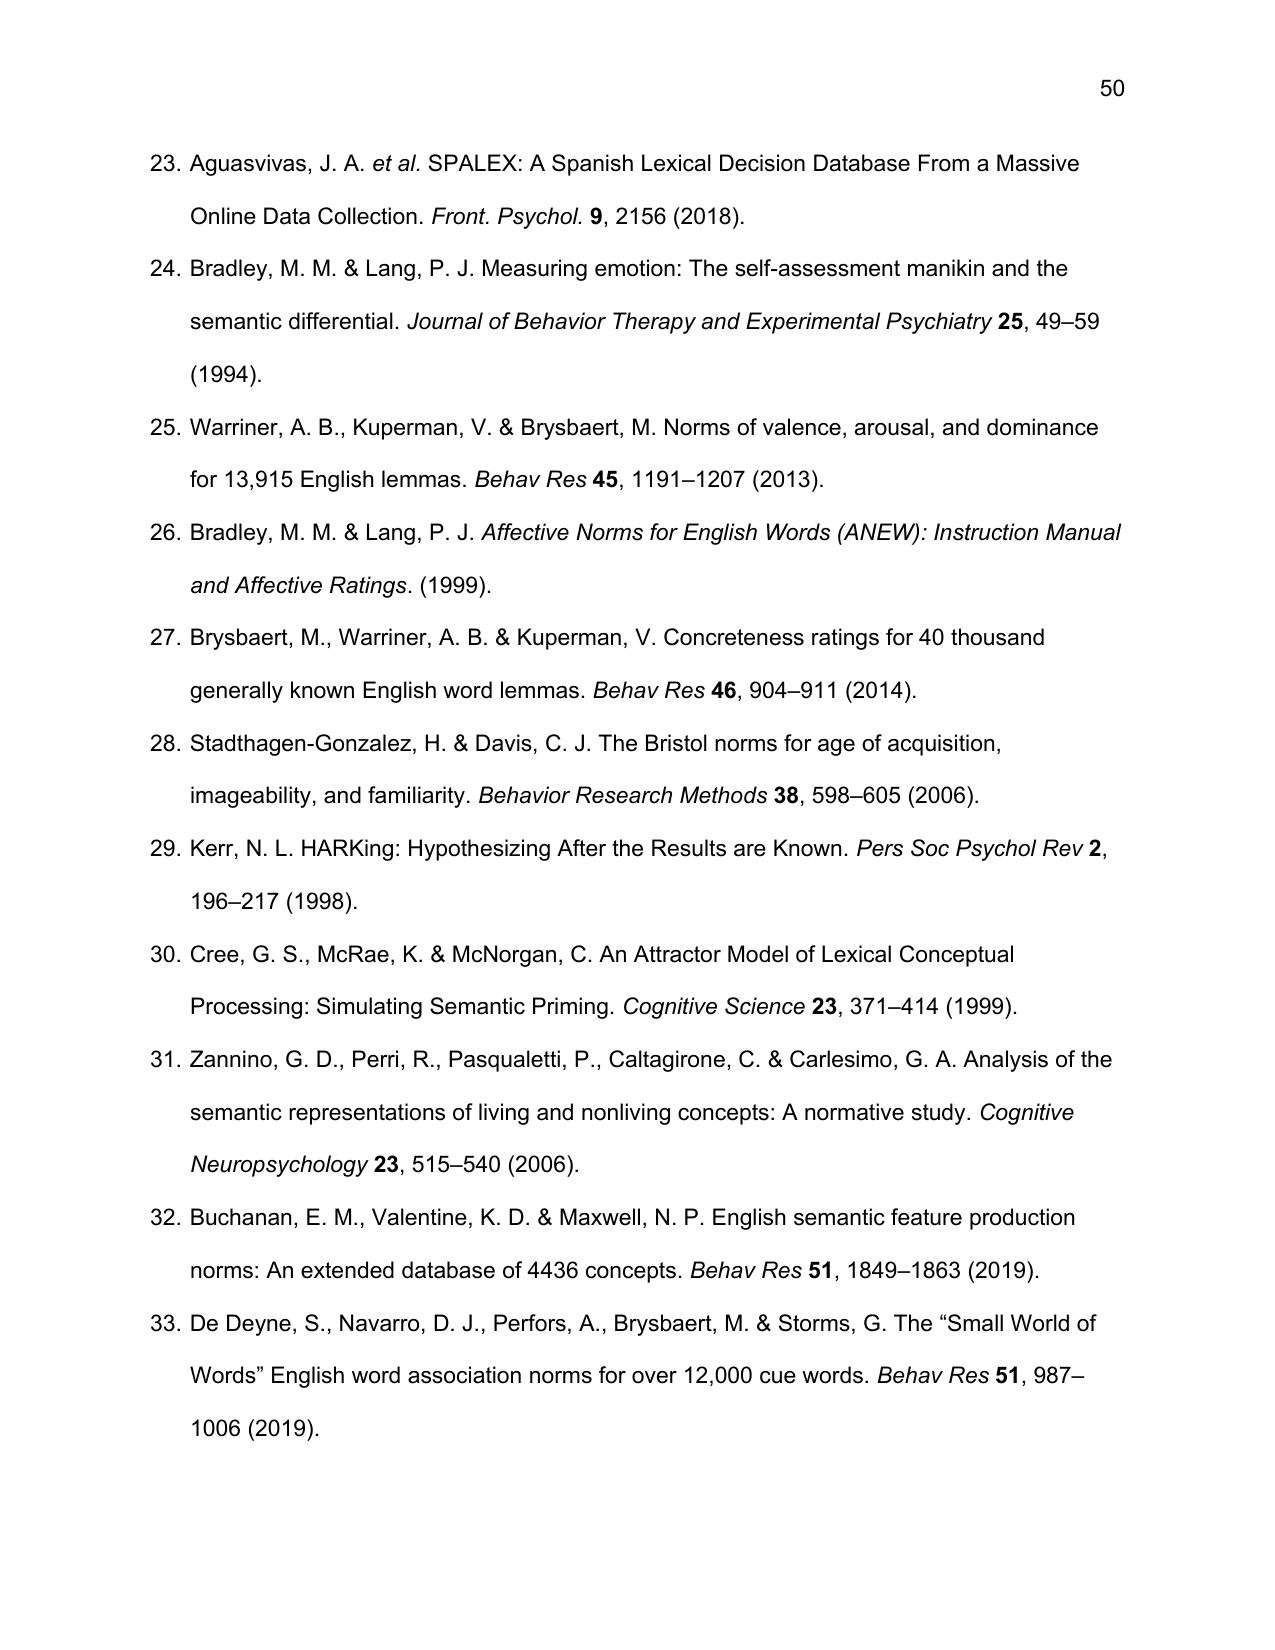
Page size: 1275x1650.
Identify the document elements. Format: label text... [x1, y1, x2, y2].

text 23. Aguasvivas, J. A. et al. SPALEX: A Spanish Lexical Decision Database From a Massive Online Data Collection. Front. Psychol. 9, 2156 (2018). [150, 150, 1125, 229]
text 24. Bradley, M. M. & Lang, P. J. Measuring emotion: The self-assessment manikin and the semantic differential. Journal of Behavior Therapy and Experimental Psychiatry 25, 49–59 (1994). [150, 255, 1125, 387]
text 25. Warriner, A. B., Kuperman, V. & Brysbaert, M. Norms of valence, arousal, and dominance for 13,915 English lemmas. Behav Res 45, 1191–1207 (2013). [150, 413, 1125, 493]
text 29. Kerr, N. L. HARKing: Hypothesizing After the Results are Known. Pers Soc Psychol Rev 2, 196–217 (1998). [150, 835, 1125, 914]
text 30. Cree, G. S., McRae, K. & McNorgan, C. An Attractor Model of Lexical Conceptual Processing: Simulating Semantic Priming. Cognitive Science 23, 371–414 (1999). [150, 941, 1125, 1020]
text 27. Brysbaert, M., Warriner, A. B. & Kuperman, V. Concreteness ratings for 40 thousand generally known English word lemmas. Behav Res 46, 904–911 (2014). [150, 624, 1125, 703]
text 26. Bradley, M. M. & Lang, P. J. Affective Norms for English Words (ANEW): Instruction Manual and Affective Ratings. (1999). [150, 519, 1125, 598]
text 31. Zannino, G. D., Perri, R., Pasqualetti, P., Caltagirone, C. & Carlesimo, G. A. Analysis of the semantic representations of living and nonliving concepts: A normative study. Cognitive Neuropsychology 23, 515–540 (2006). [150, 1046, 1125, 1178]
text 28. Stadthagen-Gonzalez, H. & Davis, C. J. The Bristol norms for age of acquisition, imageability, and familiarity. Behavior Research Methods 38, 598–605 (2006). [150, 730, 1125, 809]
text 32. Buchanan, E. M., Valentine, K. D. & Maxwell, N. P. English semantic feature production norms: An extended database of 4436 concepts. Behav Res 51, 1849–1863 (2019). [150, 1204, 1125, 1283]
text 33. De Deyne, S., Navarro, D. J., Perfors, A., Brysbaert, M. & Storms, G. The “Small World of Words” English word association norms for over 12,000 cue words. Behav Res 51, 987–1006 (2019). [150, 1309, 1125, 1441]
